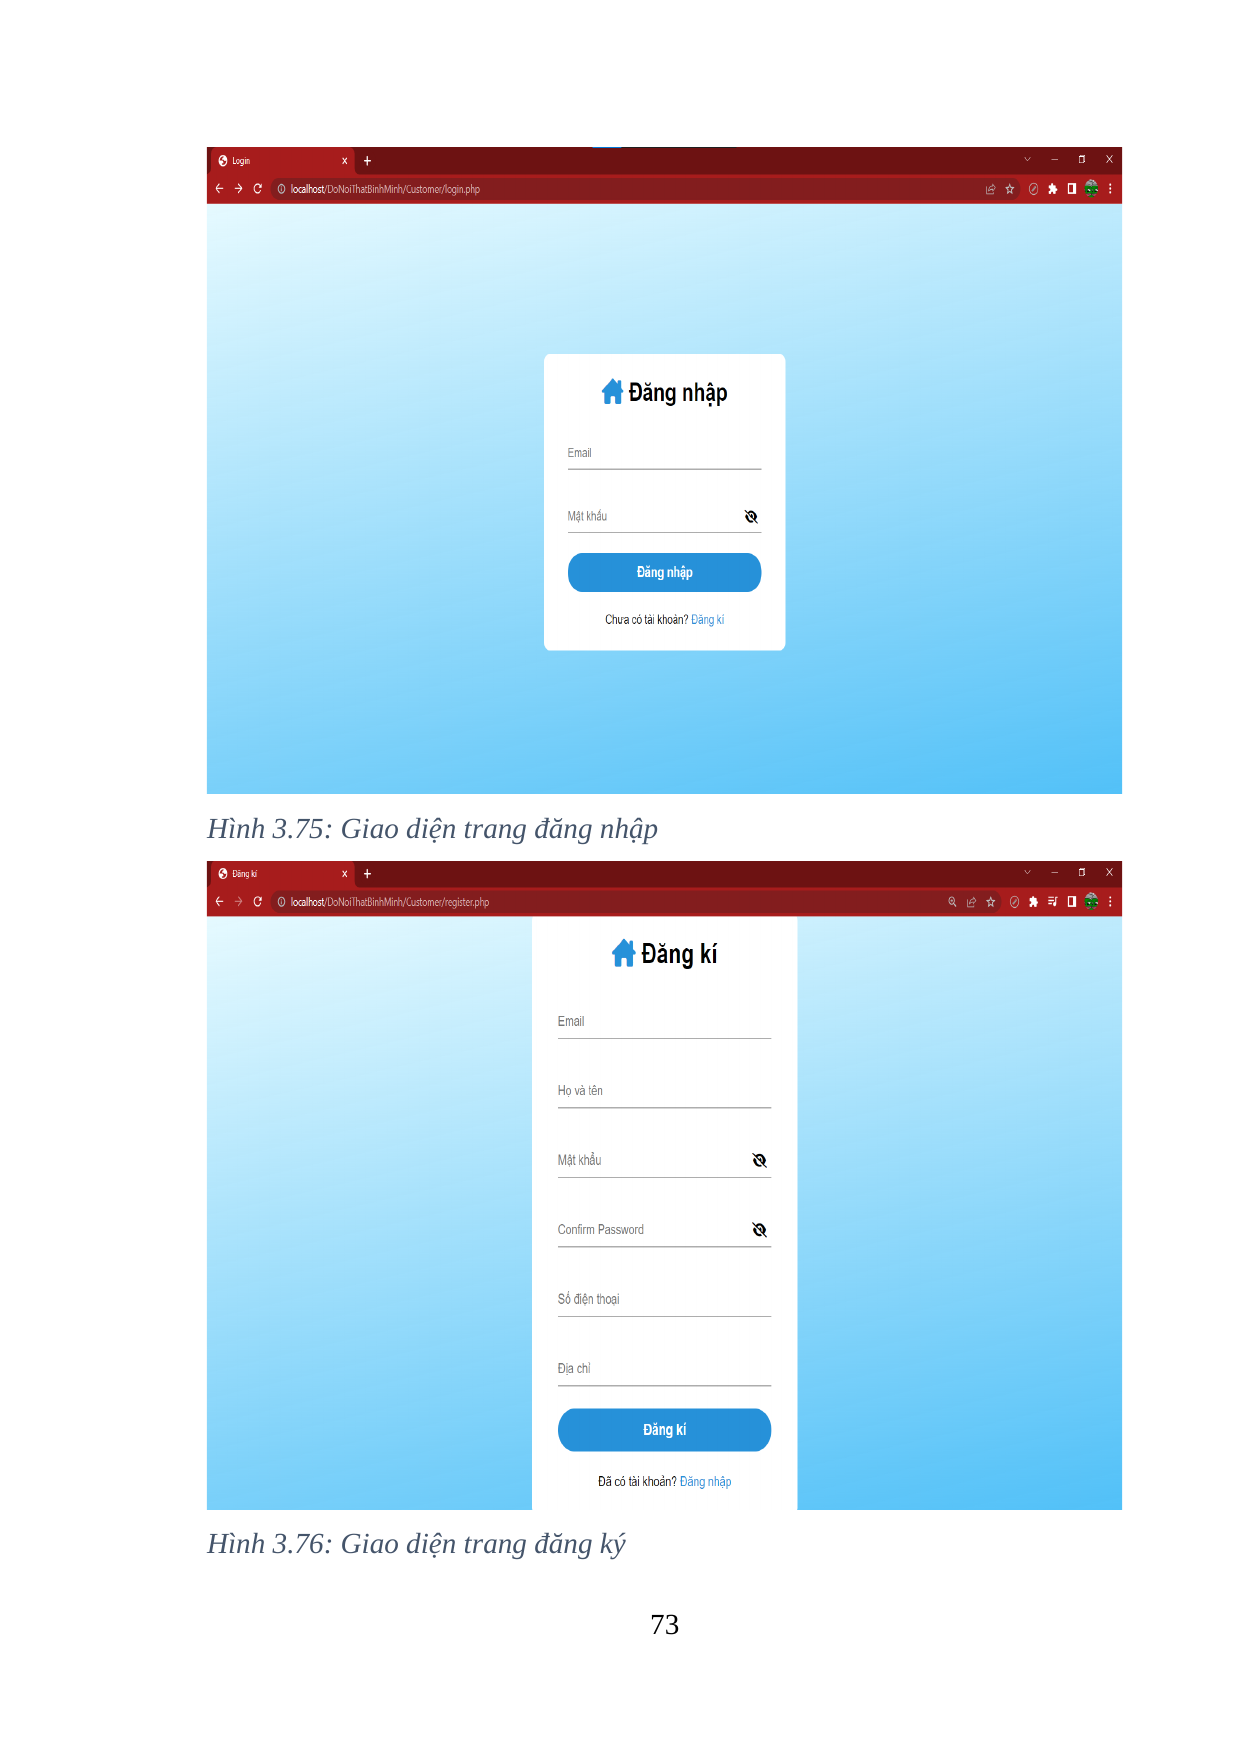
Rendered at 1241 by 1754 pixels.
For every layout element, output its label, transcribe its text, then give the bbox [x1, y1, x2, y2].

picture [206, 147, 1123, 794]
picture [206, 861, 1123, 1510]
